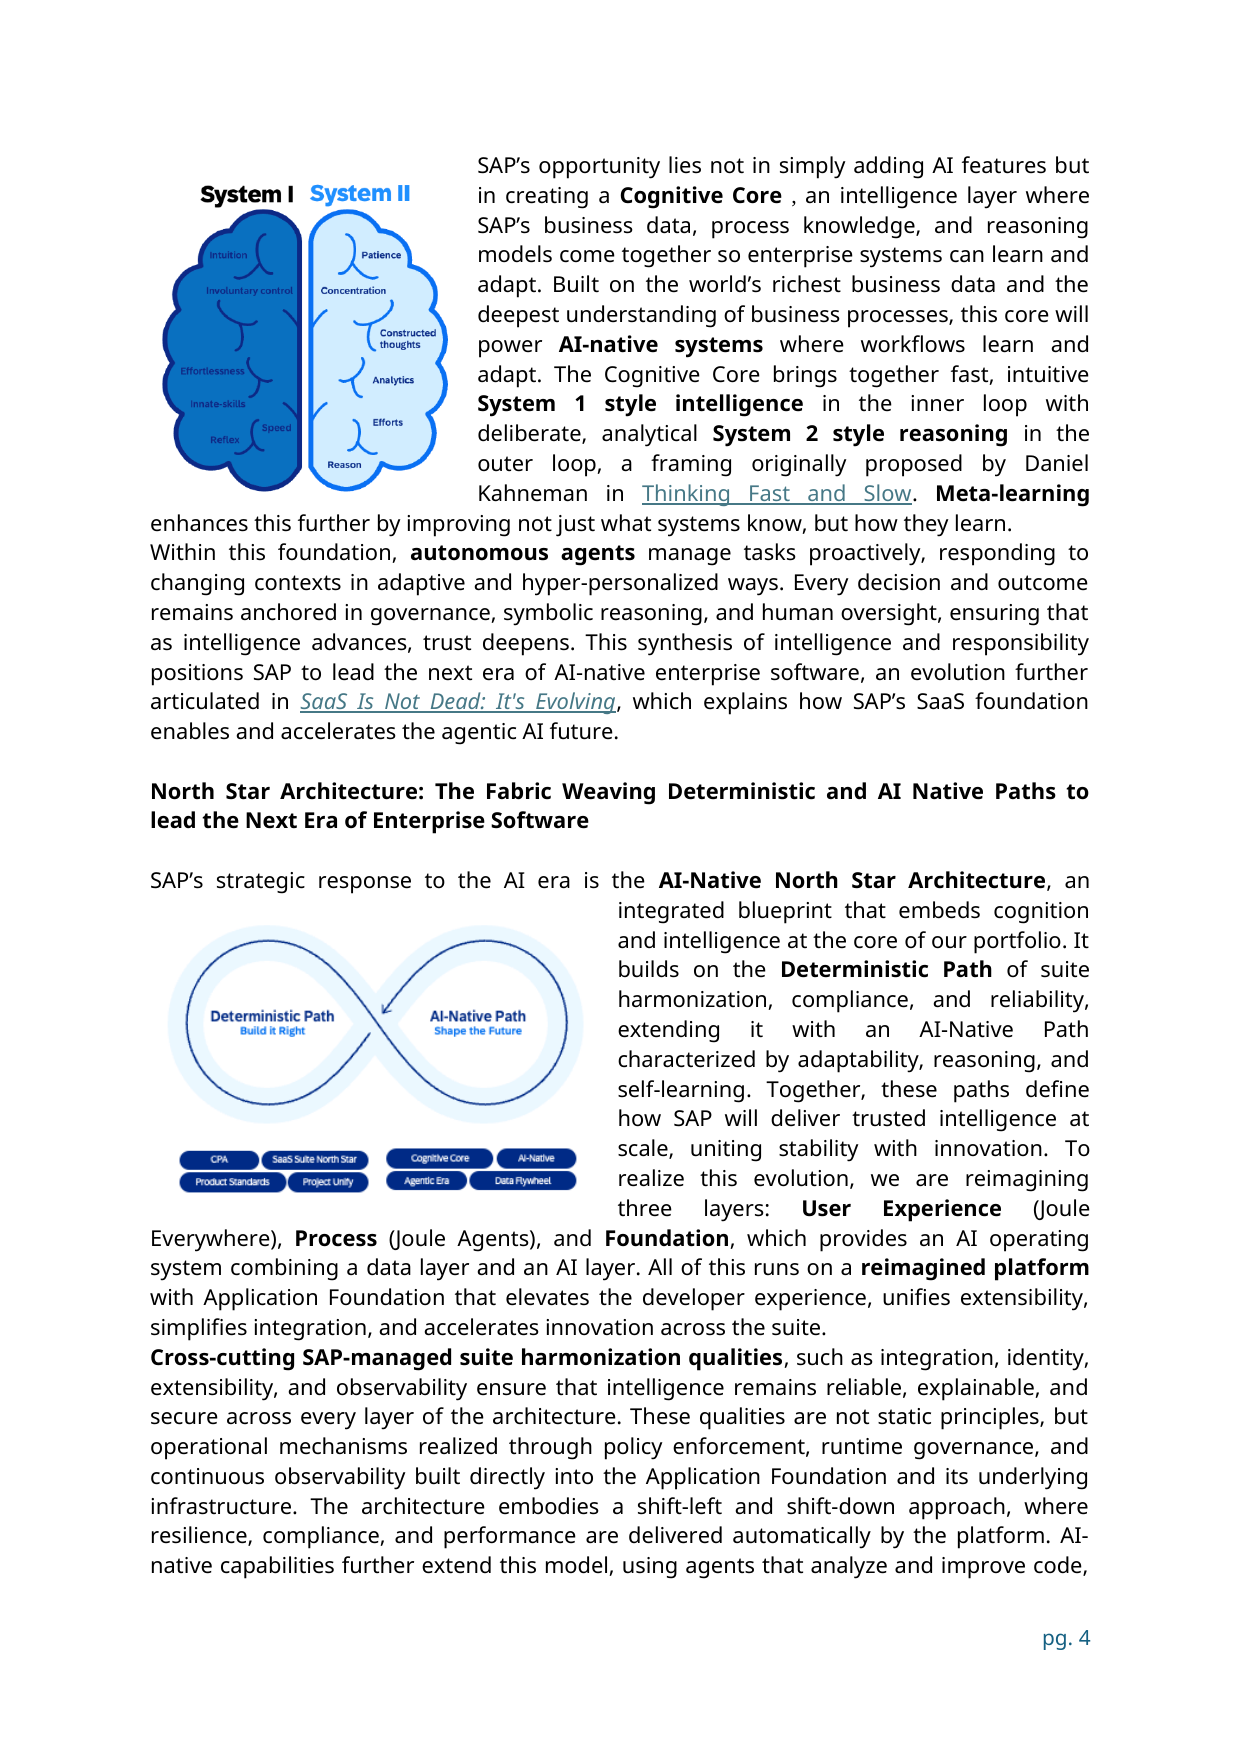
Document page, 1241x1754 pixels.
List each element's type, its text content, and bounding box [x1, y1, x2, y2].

picture [150, 917, 599, 1202]
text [150, 1342, 1090, 1580]
text Within this foundation, autonomous agents manage tasks proactively, responding to changing contexts in adaptive and hyper-personalized ways. Every decision and outcome remains anchored in governance, symbolic reasoning, and human oversight, ensuring that as intelligence advances, trust deepens. This synthesis of intelligence and responsibility positions SAP to lead the next era of AI-native enterprise software, an evolution further articulated in SaaS Is Not Dead: It's Evolving, which explains how SAP’s SaaS foundation enables and accelerates the agentic AI future. [150, 537, 1090, 746]
text North Star Architecture: The Fabric Weaving Deterministic and AI Native Paths to lead the Next Era of Enterprise Software [150, 776, 1090, 835]
picture [150, 175, 459, 500]
